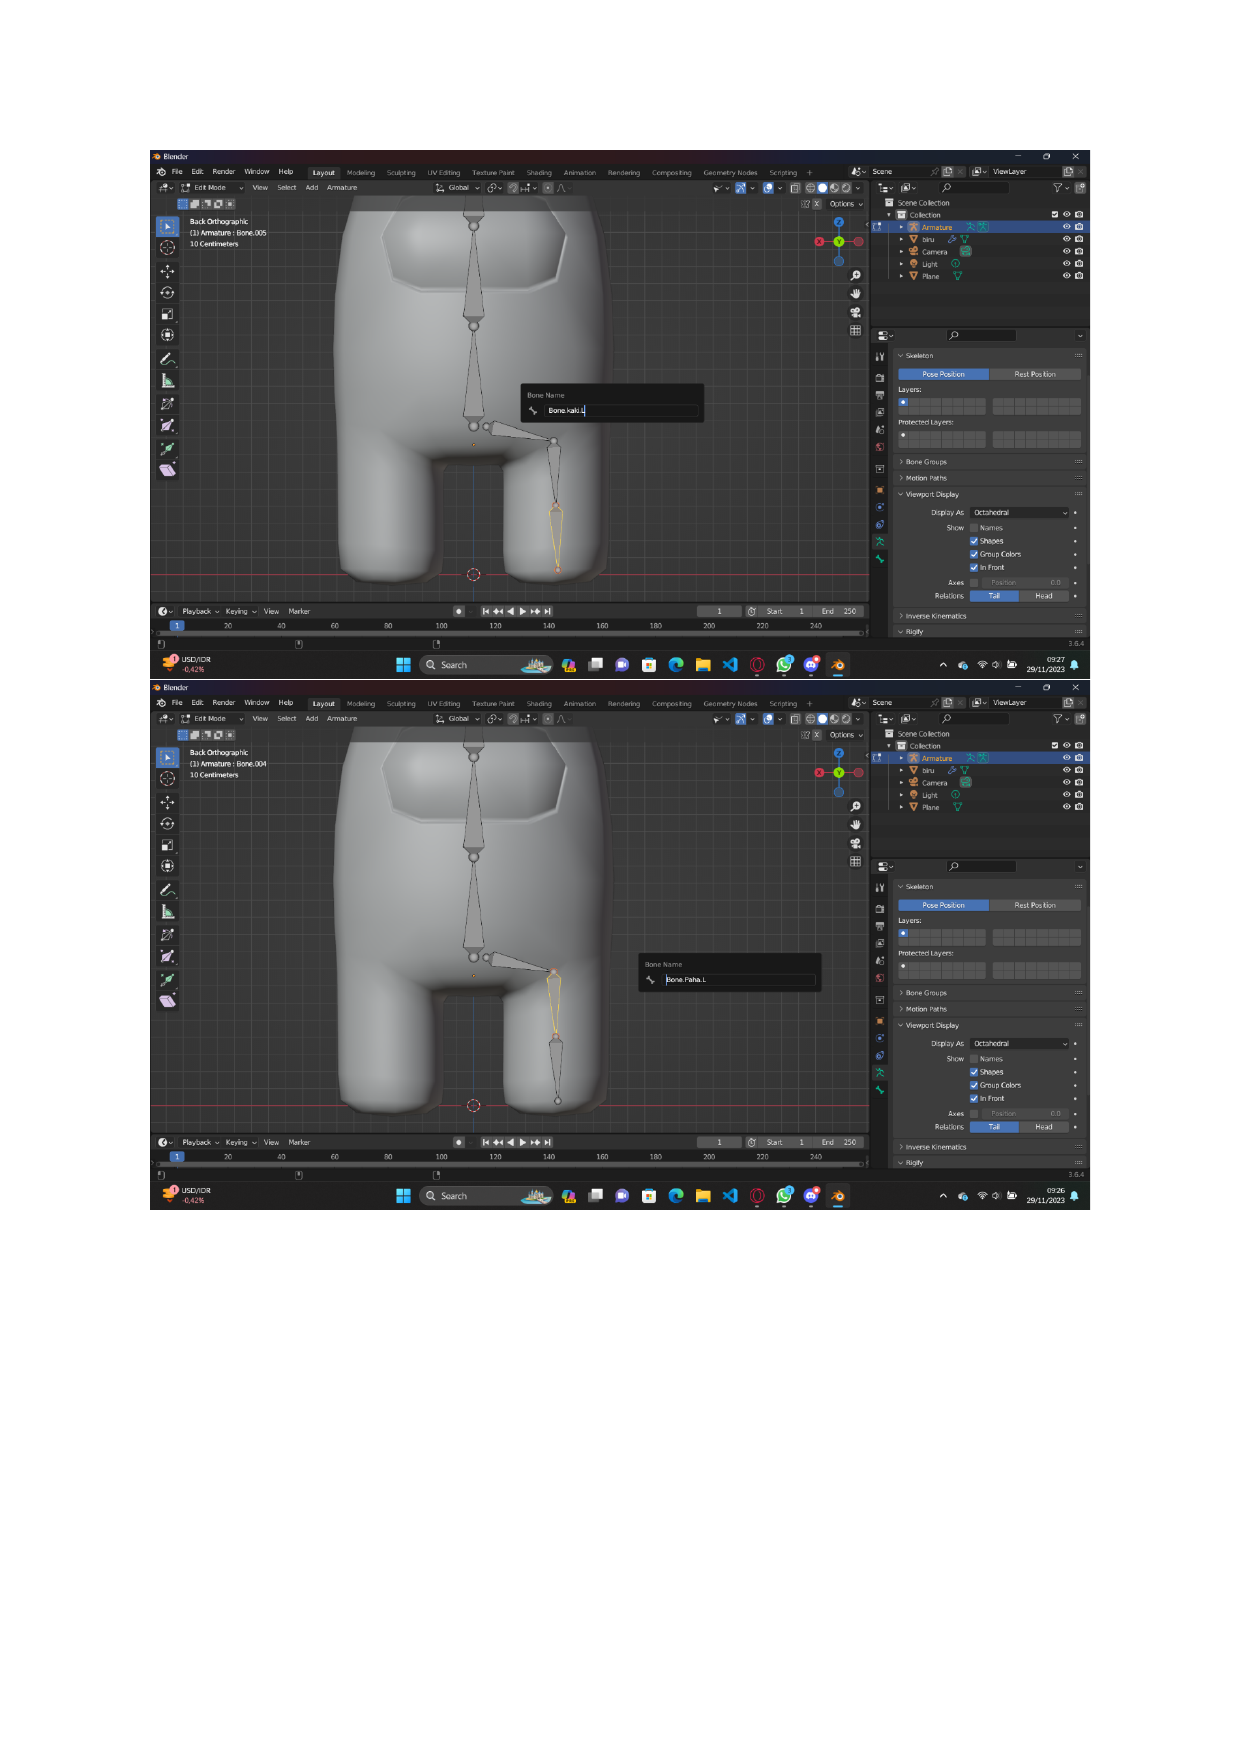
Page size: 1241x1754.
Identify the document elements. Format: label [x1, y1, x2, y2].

picture [150, 150, 1091, 679]
picture [150, 680, 1091, 1210]
